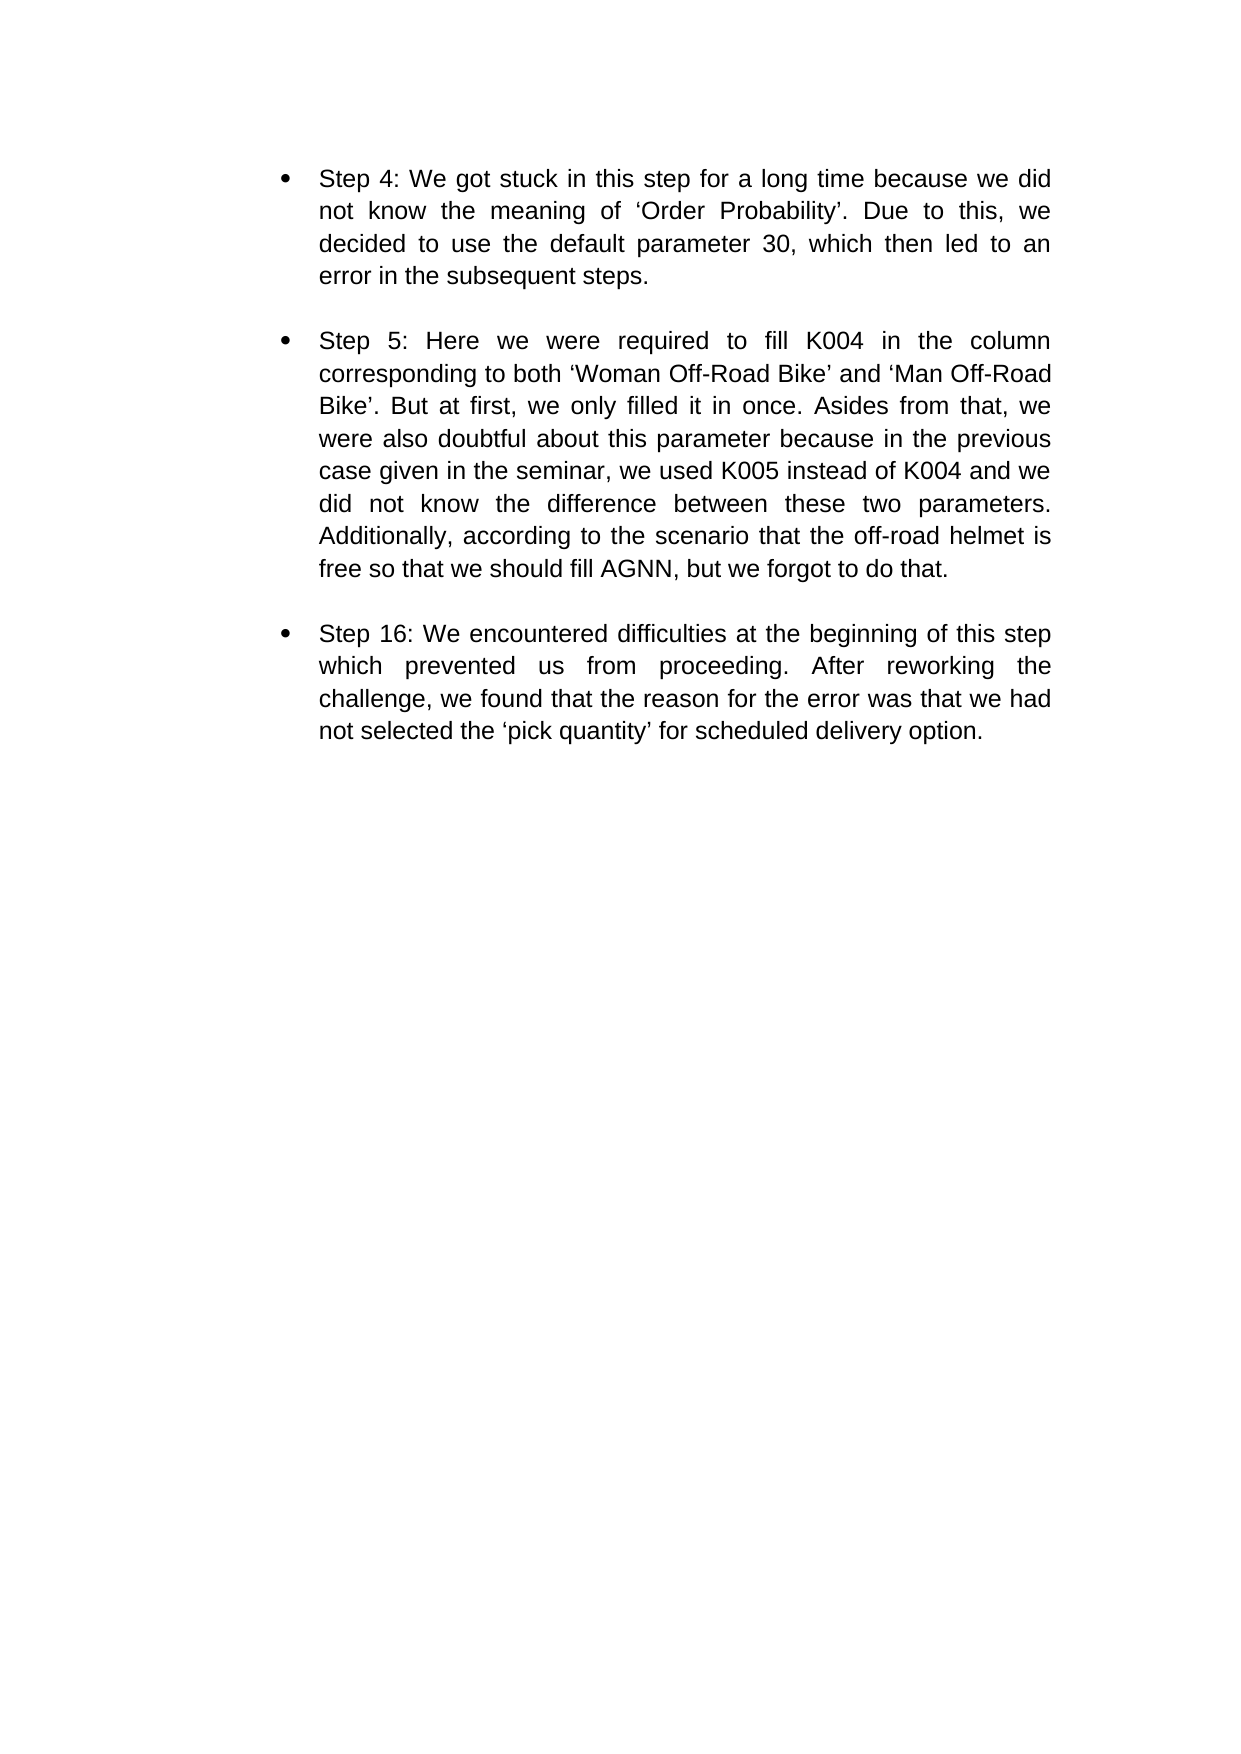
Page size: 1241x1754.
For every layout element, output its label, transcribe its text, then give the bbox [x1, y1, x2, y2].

list Step 16: We encountered difficulties at the beginning of this step which prevented us from proceeding. After reworking the challenge, we found that the reason for the error was that we had not selected the ‘pick quantity’ for scheduled delivery option. [281, 617, 1053, 747]
list Step 5: Here we were required to fill K004 in the column corresponding to both ‘Woman Off-Road Bike’ and ‘Man Off-Road Bike’. But at first, we only filled it in once. Asides from that, we were also doubtful about this parameter because in the previous case given in the seminar, we used K005 instead of K004 and we did not know the difference between these two parameters. Additionally, according to the scenario that the off-road helmet is free so that we should fill AGNN, but we forgot to do that. [281, 324, 1053, 584]
list Step 4: We got stuck in this step for a long time because we did not know the meaning of ‘Order Probability’. Due to this, we decided to use the default parameter 30, which then led to an error in the subsequent steps. [281, 162, 1053, 292]
